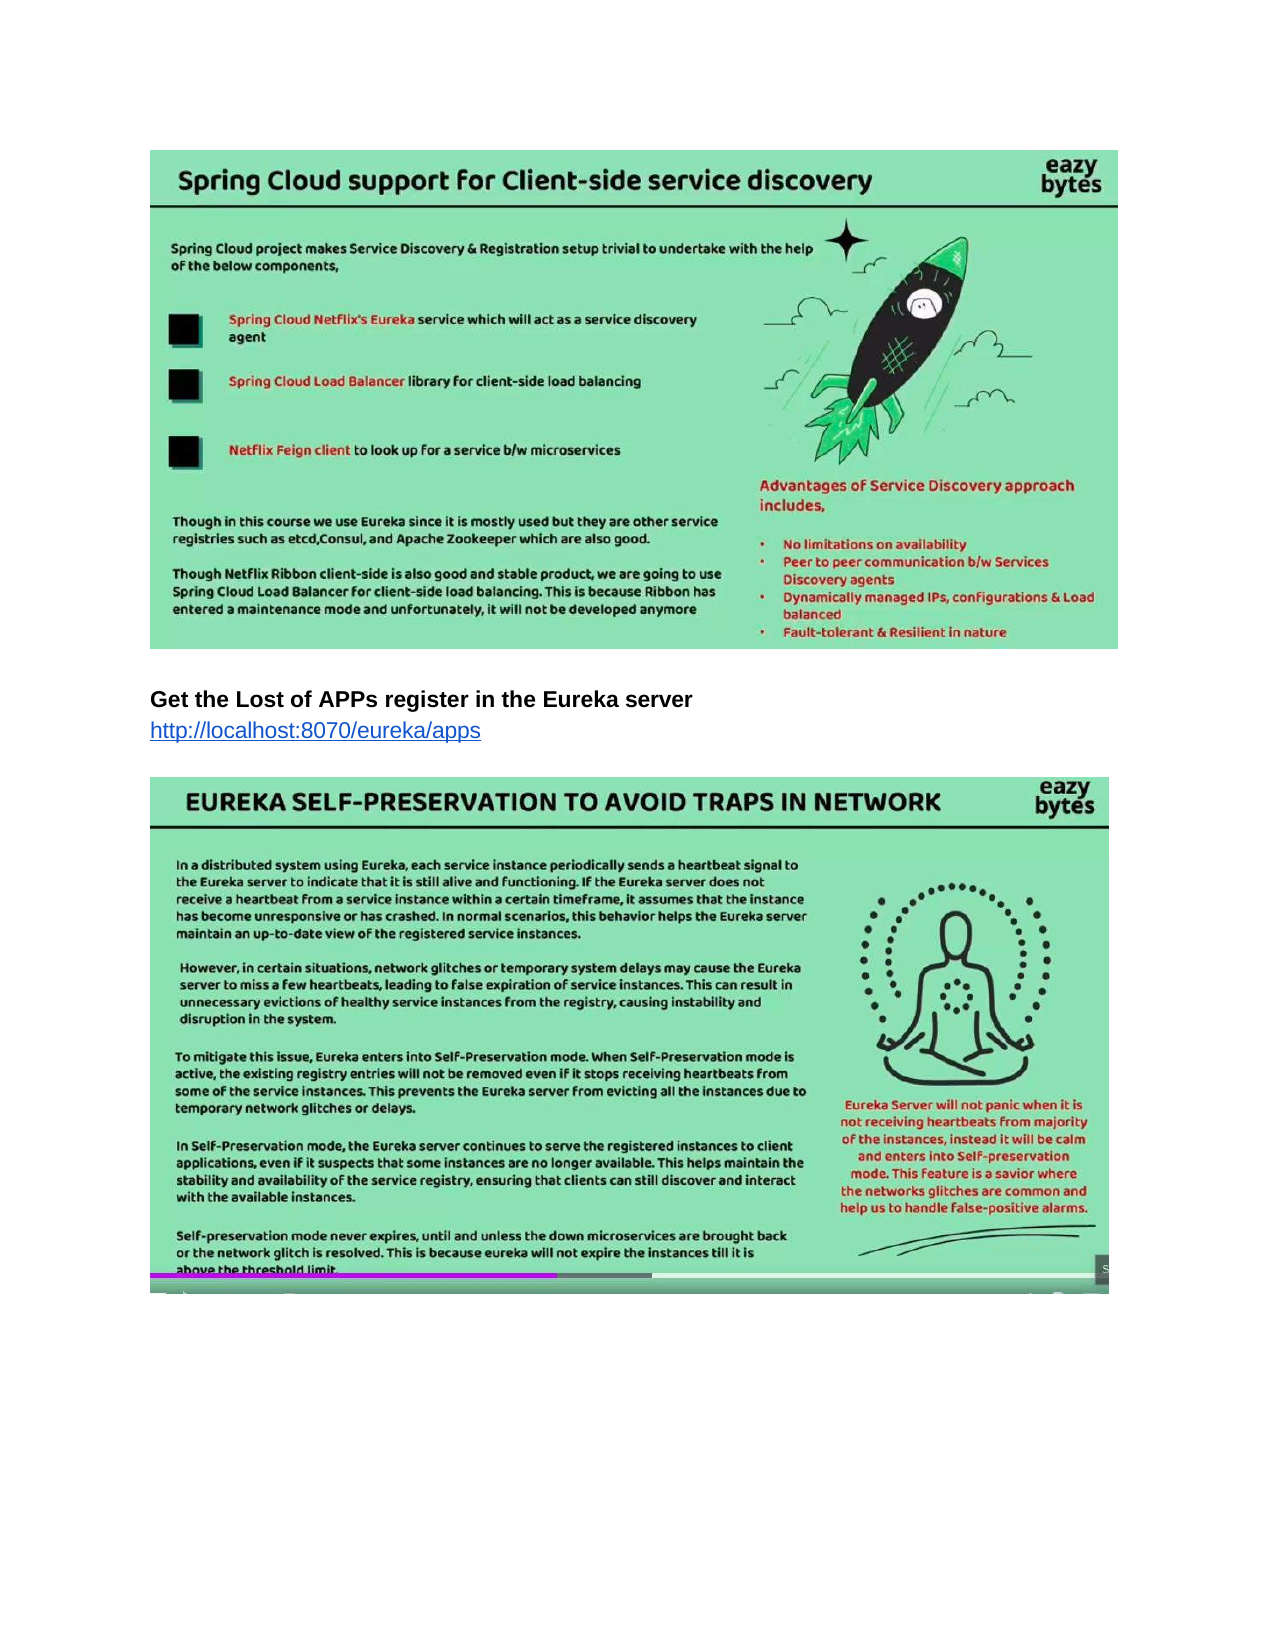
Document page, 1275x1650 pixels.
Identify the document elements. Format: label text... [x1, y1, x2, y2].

picture [150, 150, 1118, 649]
picture [150, 777, 1109, 1294]
text Get the Lost of APPs register in the Eureka server [150, 686, 1135, 713]
text http://localhost:8070/eureka/apps [150, 717, 1135, 743]
